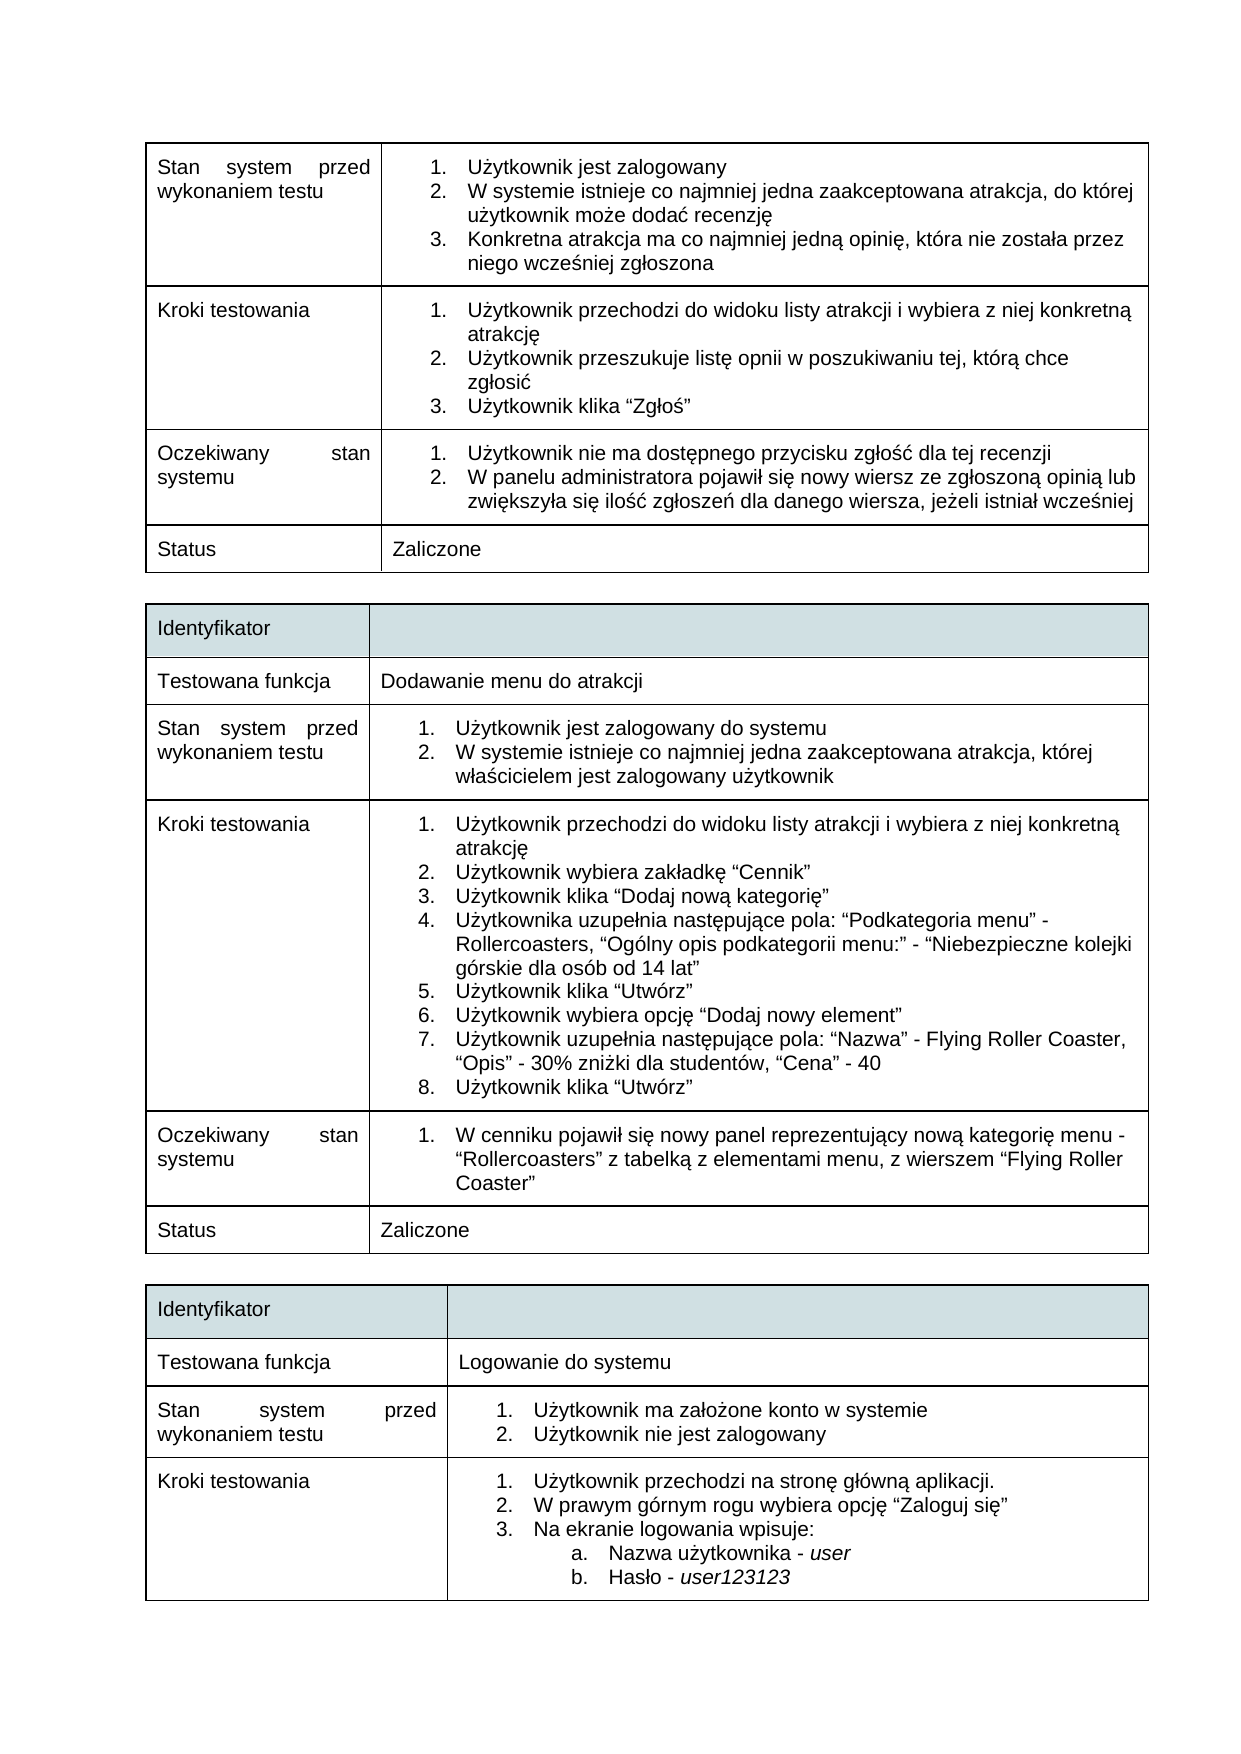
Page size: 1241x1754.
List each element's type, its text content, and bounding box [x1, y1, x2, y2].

table_cell Testowana funkcja [147, 658, 369, 704]
table_cell Dodawanie menu do atrakcji [370, 658, 1148, 704]
table_cell Użytkownik nie ma dostępnego przycisku zgłość dla tej recenzji W panelu administratora pojawił się nowy wiersz ze zgłoszoną opinią lub zwiększyła się ilość zgłoszeń dla danego wiersza, jeżeli istniał wcześniej [382, 430, 1148, 524]
table_cell Kroki testowania [147, 1458, 447, 1600]
table_cell Zaliczone [382, 526, 1148, 571]
table_cell Użytkownik ma założone konto w systemie Użytkownik nie jest zalogowany [448, 1387, 1148, 1456]
table_cell Stan system przed wykonaniem testu [147, 705, 369, 799]
table_cell Stan system przed wykonaniem testu [147, 1387, 447, 1456]
table_cell Oczekiwany stan systemu [147, 430, 381, 524]
table_cell Kroki testowania [147, 801, 369, 1110]
table_header Identyfikator [147, 1286, 447, 1338]
table_cell W cenniku pojawił się nowy panel reprezentujący nową kategorię menu - “Rollercoasters” z tabelką z elementami menu, z wierszem “Flying Roller Coaster” [370, 1112, 1148, 1205]
table_cell Stan system przed wykonaniem testu [147, 144, 381, 285]
table_cell Użytkownik przechodzi do widoku listy atrakcji i wybiera z niej konkretną atrakcję Użytkownik wybiera zakładkę “Cennik” Użytkownik klika “Dodaj nową kategorię” Użytkownika uzupełnia następujące pola: “Podkategoria menu” - Rollercoasters, “Ogólny opis podkategorii menu:” - “Niebezpieczne kolejki górskie dla osób od 14 lat” Użytkownik klika “Utwórz” Użytkownik wybiera opcję “Dodaj nowy element” Użytkownik uzupełnia następujące pola: “Nazwa” - Flying Roller Coaster, “Opis” - 30% zniżki dla studentów, “Cena” - 40 Użytkownik klika “Utwórz” [370, 801, 1148, 1110]
table_header Identyfikator [147, 605, 369, 656]
table_cell Użytkownik jest zalogowany W systemie istnieje co najmniej jedna zaakceptowana atrakcja, do której użytkownik może dodać recenzję Konkretna atrakcja ma co najmniej jedną opinię, która nie została przez niego wcześniej zgłoszona [382, 144, 1148, 285]
table_header [448, 1286, 1148, 1338]
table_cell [448, 1458, 1148, 1600]
table_header [370, 605, 1148, 656]
table_cell Testowana funkcja [147, 1339, 447, 1385]
table_cell Kroki testowania [147, 287, 381, 429]
table_cell Oczekiwany stan systemu [147, 1112, 369, 1205]
table_cell Logowanie do systemu [448, 1339, 1148, 1385]
table_cell Status [147, 526, 381, 571]
table_cell Użytkownik jest zalogowany do systemu W systemie istnieje co najmniej jedna zaakceptowana atrakcja, której właścicielem jest zalogowany użytkownik [370, 705, 1148, 799]
table_cell Użytkownik przechodzi do widoku listy atrakcji i wybiera z niej konkretną atrakcję Użytkownik przeszukuje listę opnii w poszukiwaniu tej, którą chce zgłosić Użytkownik klika “Zgłoś” [382, 287, 1148, 429]
table_cell Status [147, 1207, 369, 1253]
table_cell Zaliczone [370, 1207, 1148, 1253]
